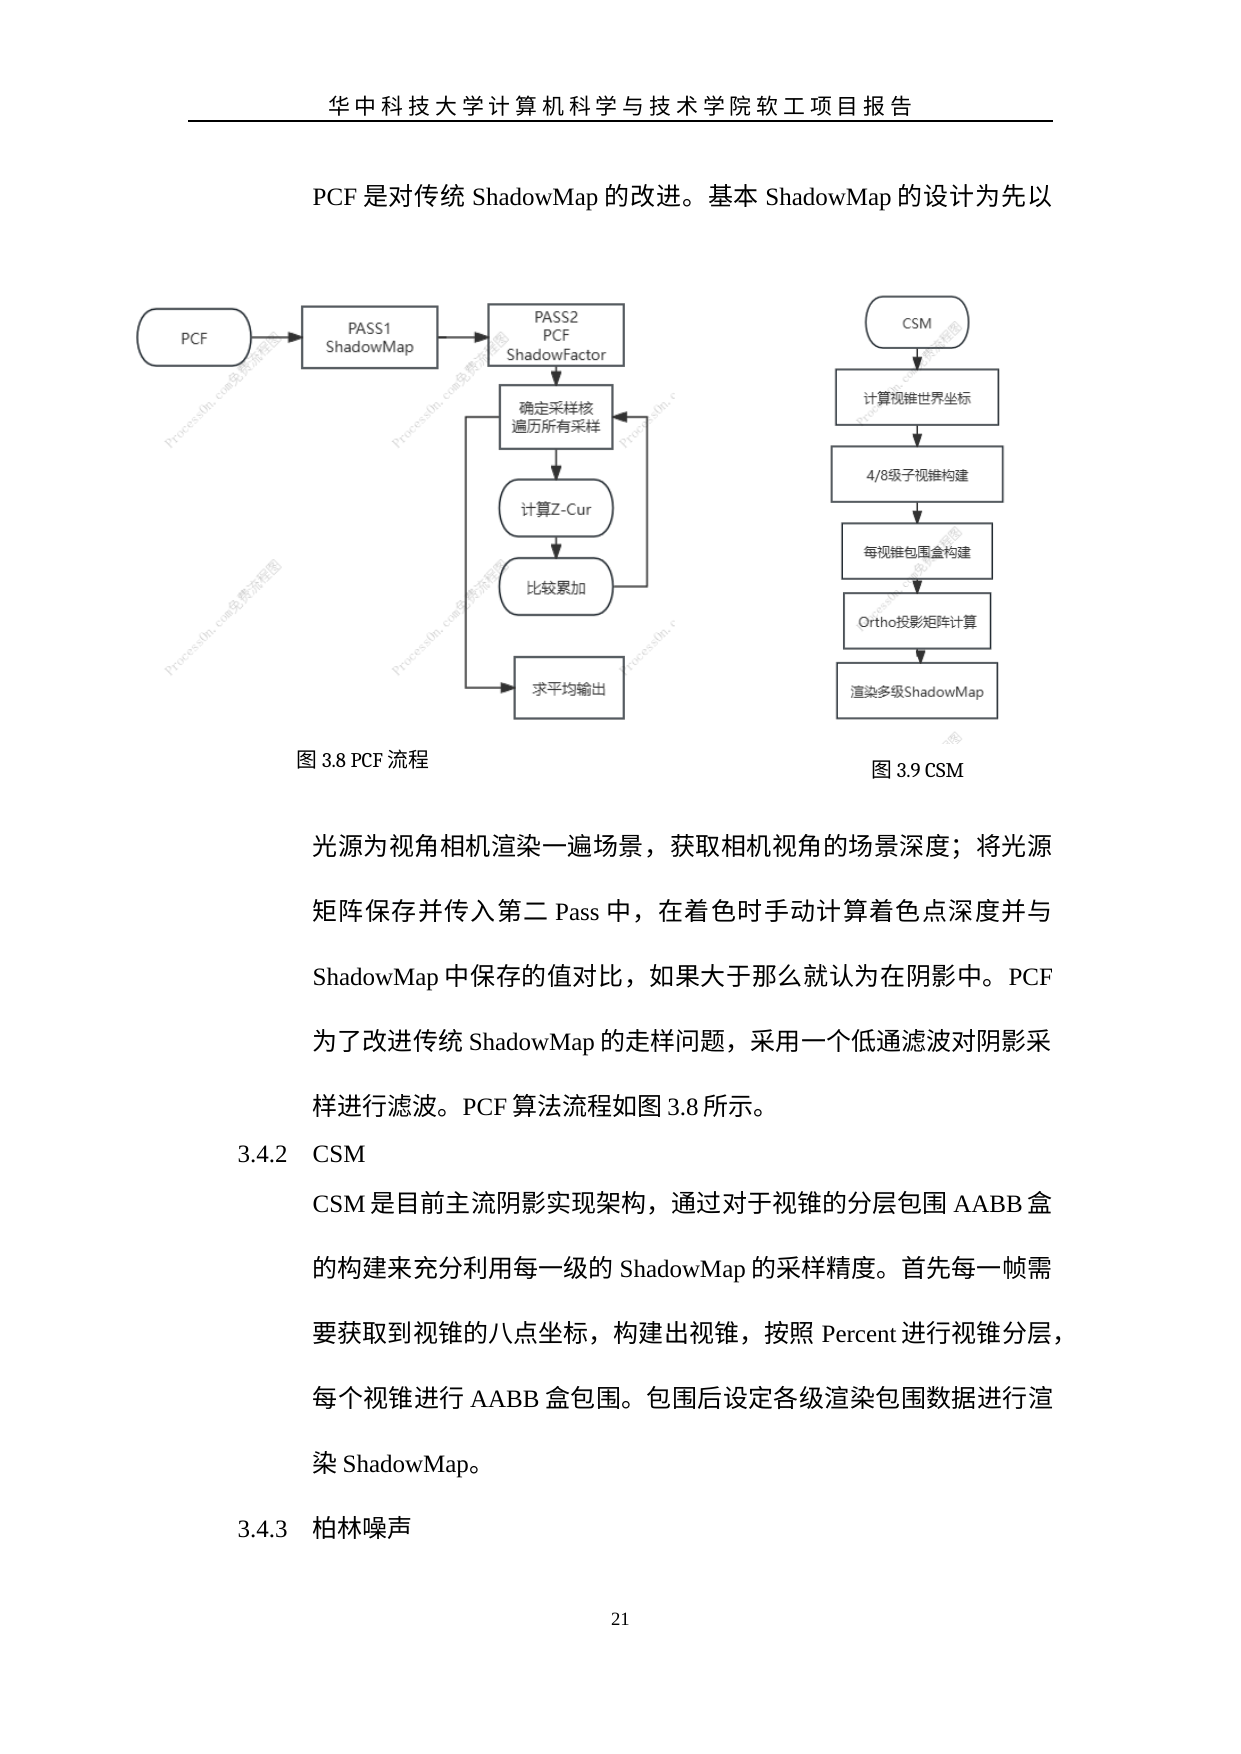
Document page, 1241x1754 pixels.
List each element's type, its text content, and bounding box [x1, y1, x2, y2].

list PCF是对传统ShadowMap的改进。基本ShadowMap的设计为先以光源为视角相机渲染一遍场景，获取相机视角的场景深度；将光源矩阵保存并传入第二Pass中，在着色时手动计算着色点深度并与ShadowMap中保存的值对比，如果大于那么就认为在阴影中。PCF为了改进传统ShadowMap的走样问题，采用一个低通滤波对阴影采样进行滤波。PCF算法流程如图3.8所示。 [312, 162, 1053, 1137]
picture [806, 272, 1028, 744]
picture [109, 276, 675, 747]
list CSM [237, 1137, 1053, 1169]
list 柏林噪声 [237, 1494, 1053, 1559]
list CSM是目前主流阴影实现架构，通过对于视锥的分层包围AABB盒的构建来充分利用每一级的ShadowMap的采样精度。首先每一帧需要获取到视锥的八点坐标，构建出视锥，按照Percent进行视锥分层，每个视锥进行AABB盒包围。包围后设定各级渲染包围数据进行渲染ShadowMap。 [312, 1169, 1053, 1494]
